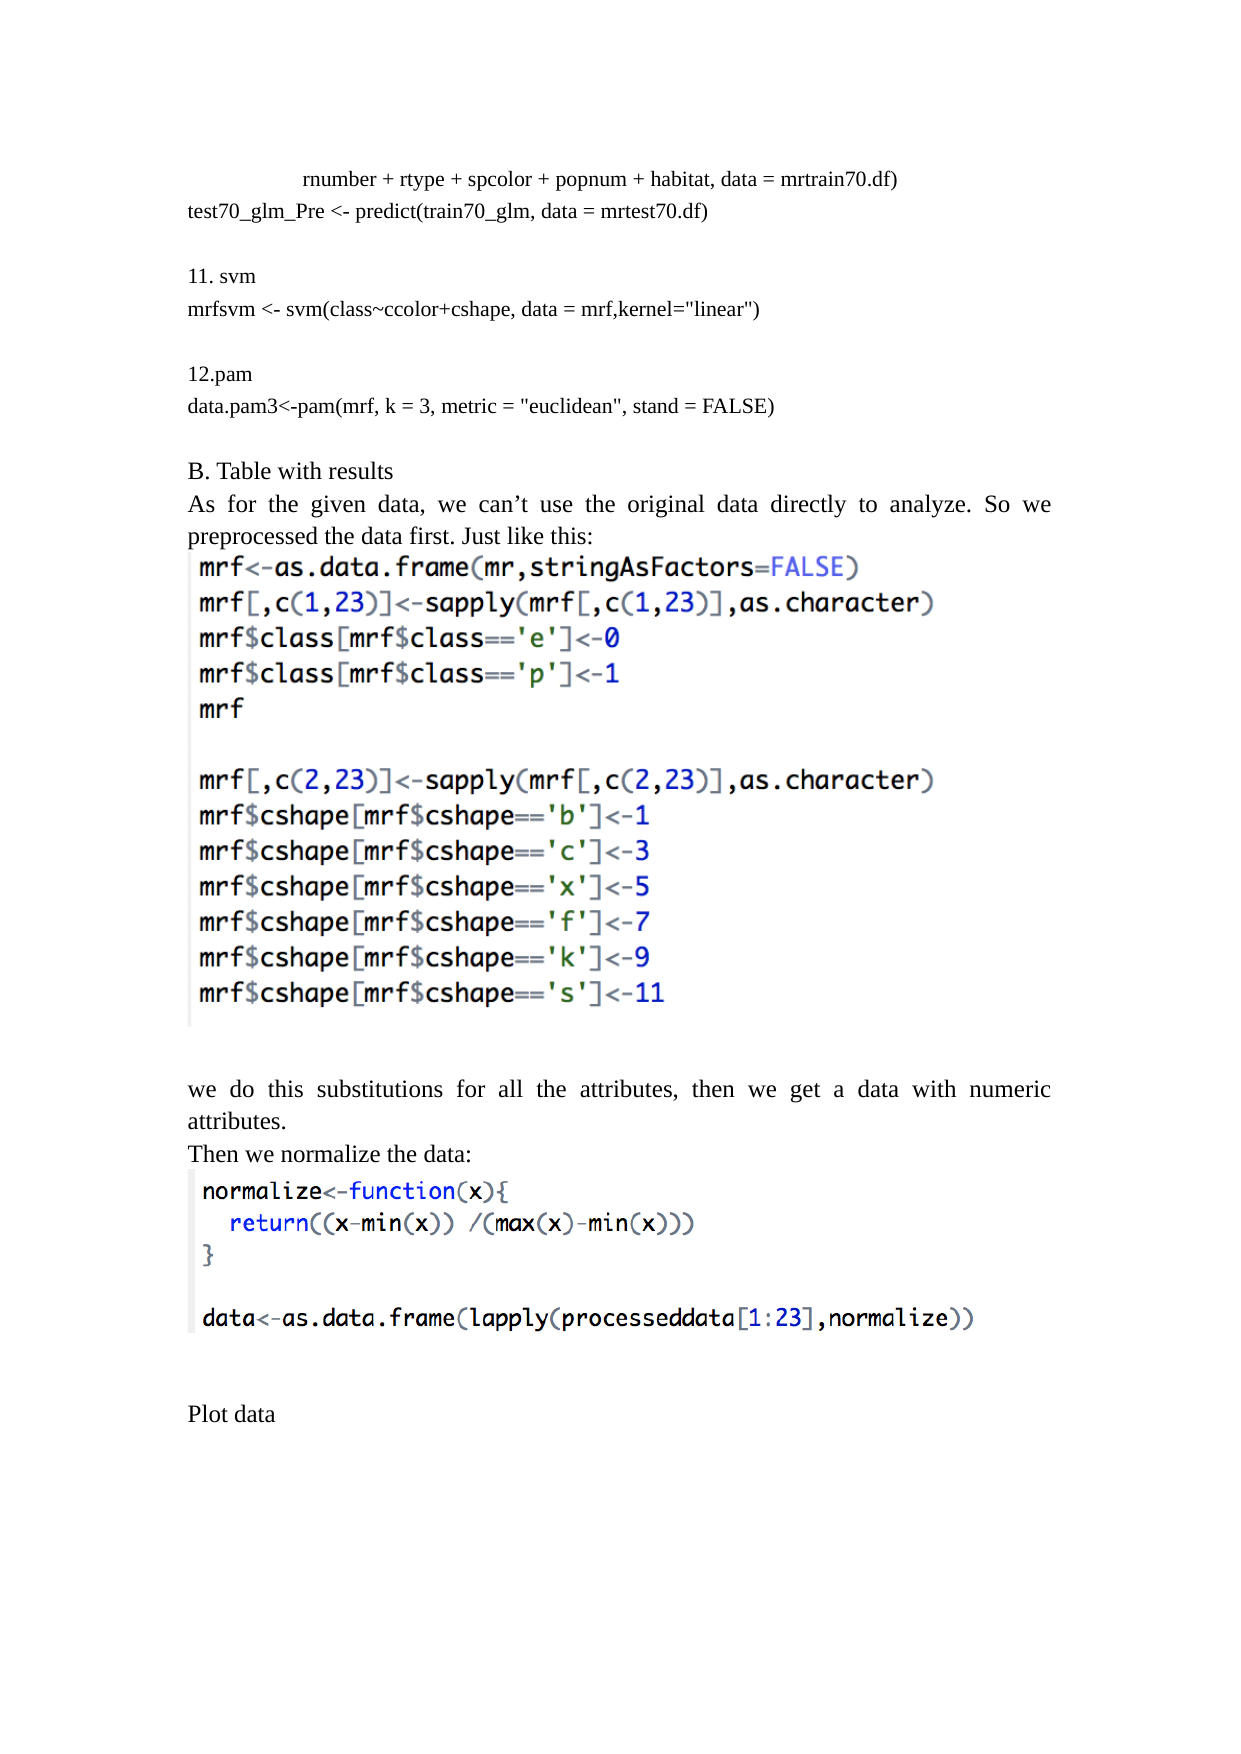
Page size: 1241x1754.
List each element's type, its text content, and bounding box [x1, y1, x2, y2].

text Then we normalize the data: [187, 1137, 1053, 1169]
text B. Table with results [187, 454, 1053, 487]
text rnumber + rtype + spcolor + popnum + habitat, data = mrtrain70.df) [187, 162, 1053, 194]
text As for the given data, we can’t use the original data directly to analyze. So we preprocessed the data first. Just like this: [187, 487, 1053, 552]
text 12.pam [187, 357, 1053, 389]
picture [187, 1169, 1053, 1333]
text Plot data [187, 1397, 1053, 1429]
picture [187, 552, 1021, 1027]
text 11. svm [187, 259, 1053, 292]
text data.pam3<-pam(mrf, k = 3, metric = "euclidean", stand = FALSE) [187, 389, 1053, 422]
text we do this substitutions for all the attributes, then we get a data with numeric attributes. [187, 1072, 1053, 1137]
text mrfsvm <- svm(class~ccolor+cshape, data = mrf,kernel="linear") [187, 292, 1053, 324]
text test70_glm_Pre <- predict(train70_glm, data = mrtest70.df) [187, 194, 1053, 227]
